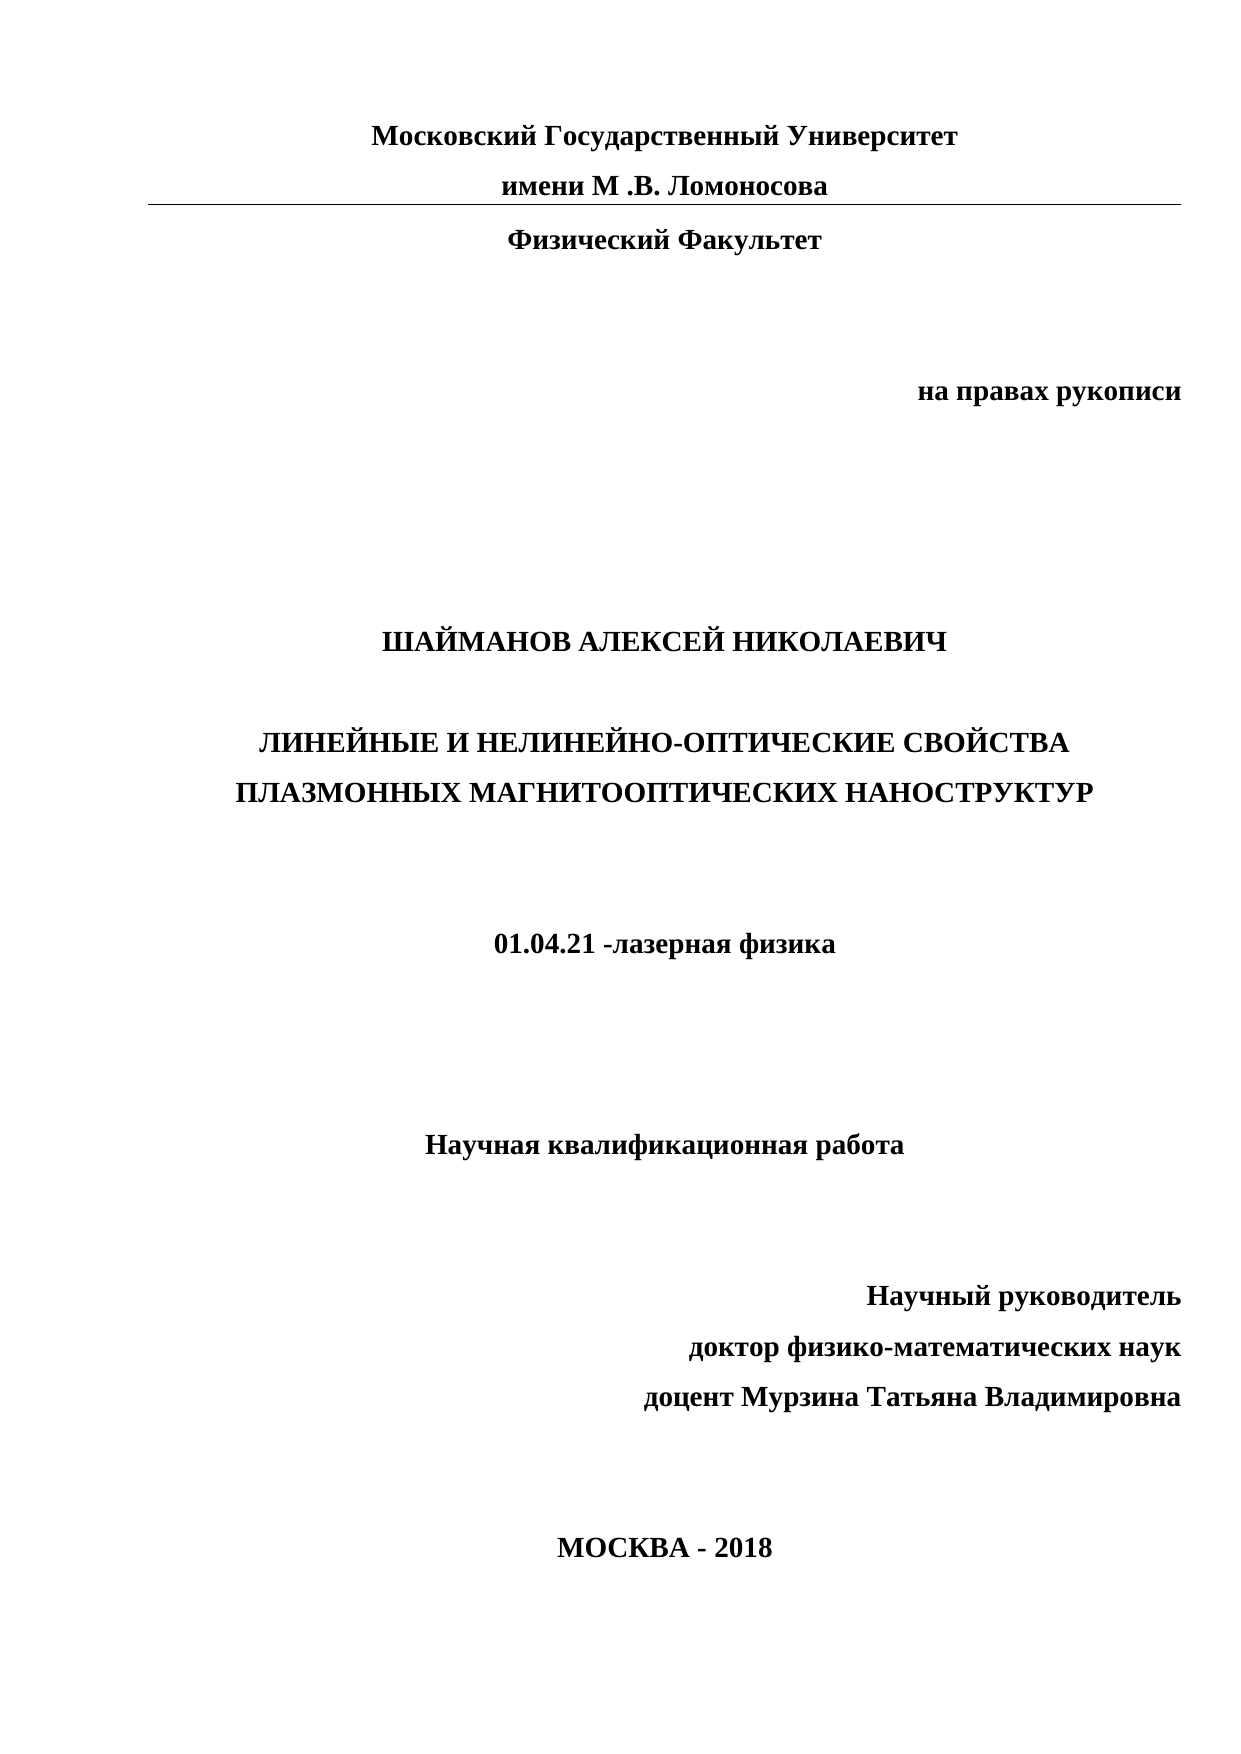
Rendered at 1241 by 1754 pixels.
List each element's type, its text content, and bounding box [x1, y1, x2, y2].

text Научная квалификационная работа [148, 1127, 1181, 1161]
text 01.04.21 -лазерная физика [148, 926, 1181, 960]
text Физический Факультет [148, 222, 1181, 255]
text МОСКВА - 2018 [148, 1530, 1181, 1563]
text имени М .В. Ломоносова [148, 168, 1181, 204]
text Московский Государственный Университет [148, 118, 1181, 152]
text Научный руководитель [148, 1278, 1181, 1312]
text на правах рукописи [148, 373, 1181, 406]
text доктор физико-математических наук [148, 1329, 1181, 1362]
text доцент Мурзина Татьяна Владимировна [148, 1379, 1181, 1413]
text Шайманов Алексей Николаевич [148, 624, 1181, 658]
text Линейные и нелинейно-оптические свойства плазмонных магнитооптических наноструктур [148, 725, 1181, 809]
